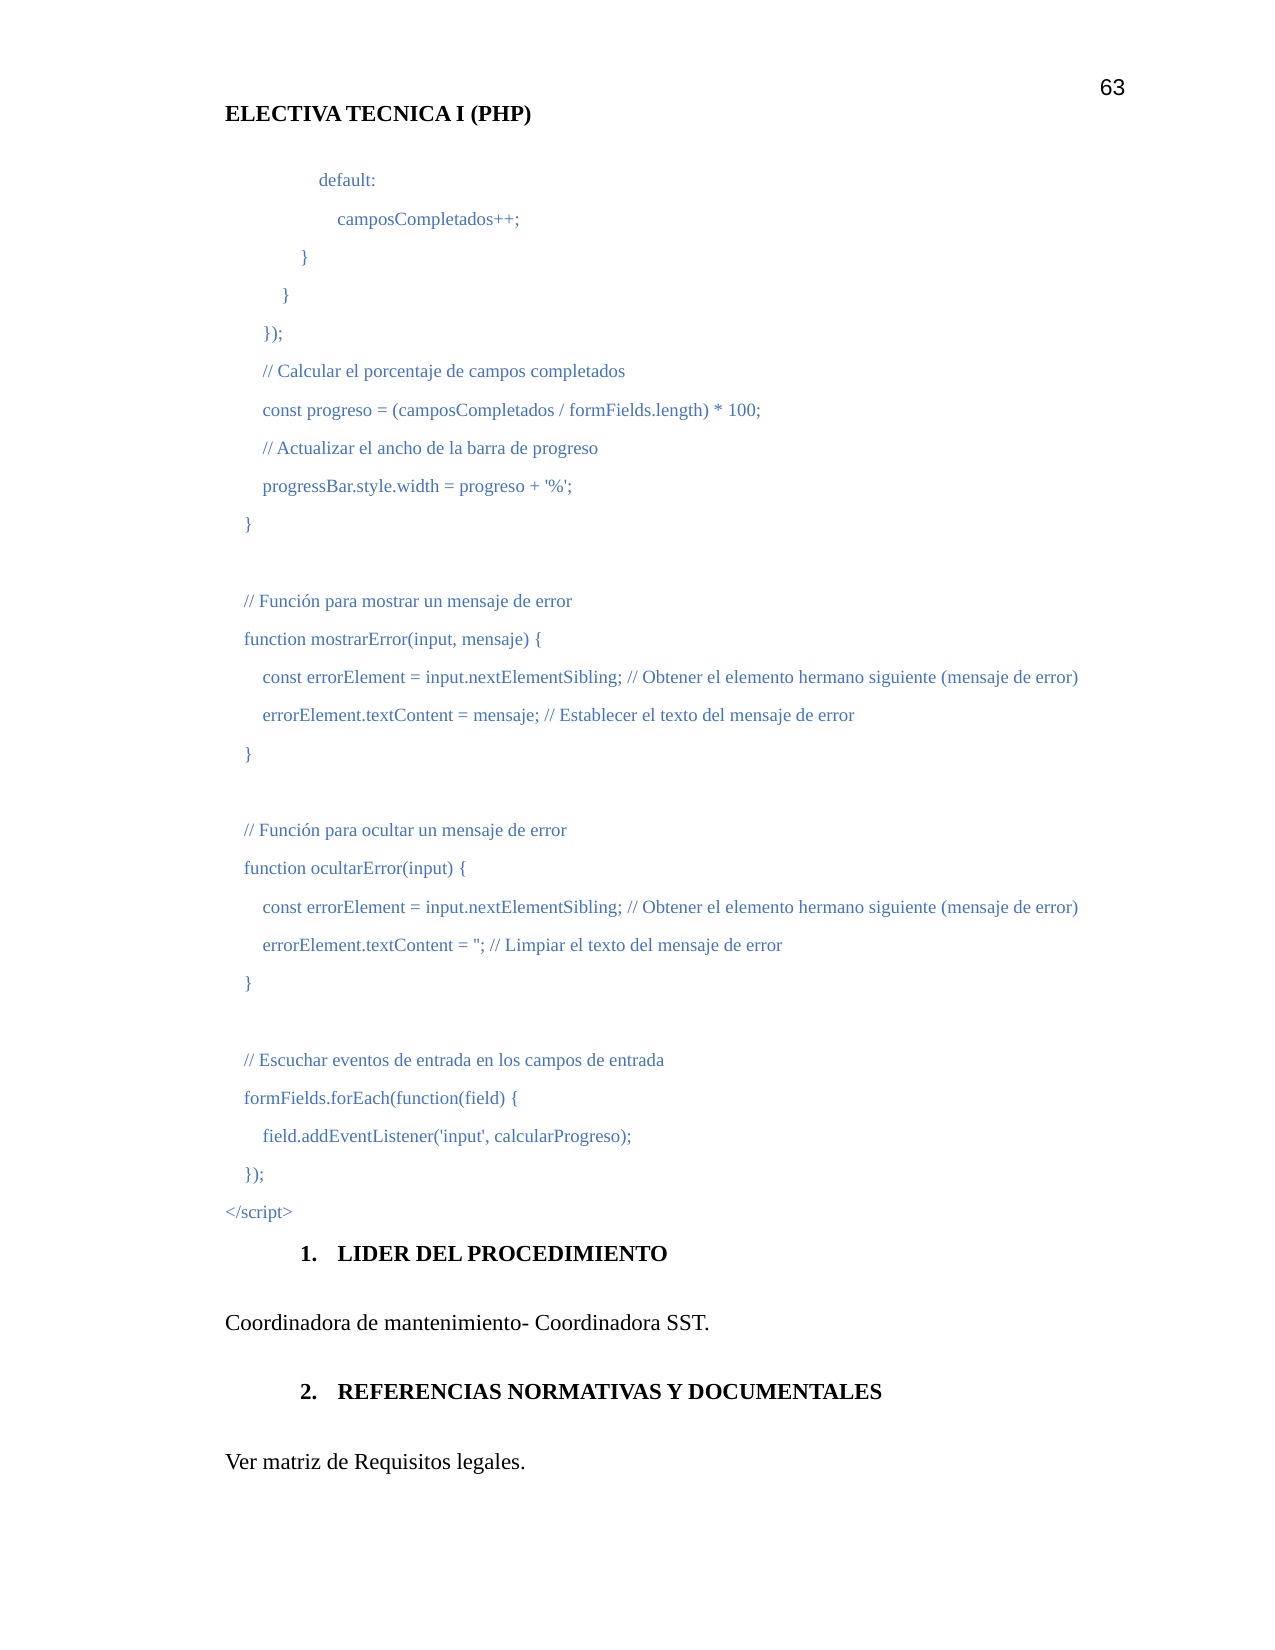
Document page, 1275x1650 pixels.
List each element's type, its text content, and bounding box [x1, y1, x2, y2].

text const errorElement = input.nextElementSibling; // Obtener el elemento hermano siguiente (mensaje de error) [150, 896, 1125, 917]
text formFields.forEach(function(field) { [150, 1087, 1125, 1108]
text field.addEventListener('input', calcularProgreso); [150, 1125, 1125, 1146]
text }); [150, 322, 1125, 344]
text default: [150, 169, 1125, 191]
text Coordinadora de mantenimiento- Coordinadora SST. [150, 1309, 1125, 1335]
text // Actualizar el ancho de la barra de progreso [150, 437, 1125, 458]
text errorElement.textContent = ''; // Limpiar el texto del mensaje de error [150, 934, 1125, 955]
text function ocultarError(input) { [150, 857, 1125, 879]
list REFERENCIAS NORMATIVAS Y DOCUMENTALES [300, 1378, 1125, 1405]
text // Escuchar eventos de entrada en los campos de entrada [150, 1048, 1125, 1070]
text progressBar.style.width = progreso + '%'; [150, 475, 1125, 497]
text </script> [150, 1201, 1125, 1223]
text } [150, 284, 1125, 305]
text const errorElement = input.nextElementSibling; // Obtener el elemento hermano siguiente (mensaje de error) [150, 666, 1125, 688]
text // Calcular el porcentaje de campos completados [150, 360, 1125, 382]
text // Función para mostrar un mensaje de error [150, 590, 1125, 611]
text Ver matriz de Requisitos legales. [150, 1448, 1125, 1474]
text } [150, 246, 1125, 267]
text // Función para ocultar un mensaje de error [150, 819, 1125, 841]
text } [150, 513, 1125, 535]
text const progreso = (camposCompletados / formFields.length) * 100; [150, 398, 1125, 420]
text function mostrarError(input, mensaje) { [150, 628, 1125, 649]
text } [150, 743, 1125, 764]
text }); [150, 1163, 1125, 1185]
text errorElement.textContent = mensaje; // Establecer el texto del mensaje de error [150, 704, 1125, 726]
text camposCompletados++; [150, 207, 1125, 229]
list LIDER DEL PROCEDIMIENTO [300, 1239, 1125, 1266]
text } [150, 972, 1125, 993]
